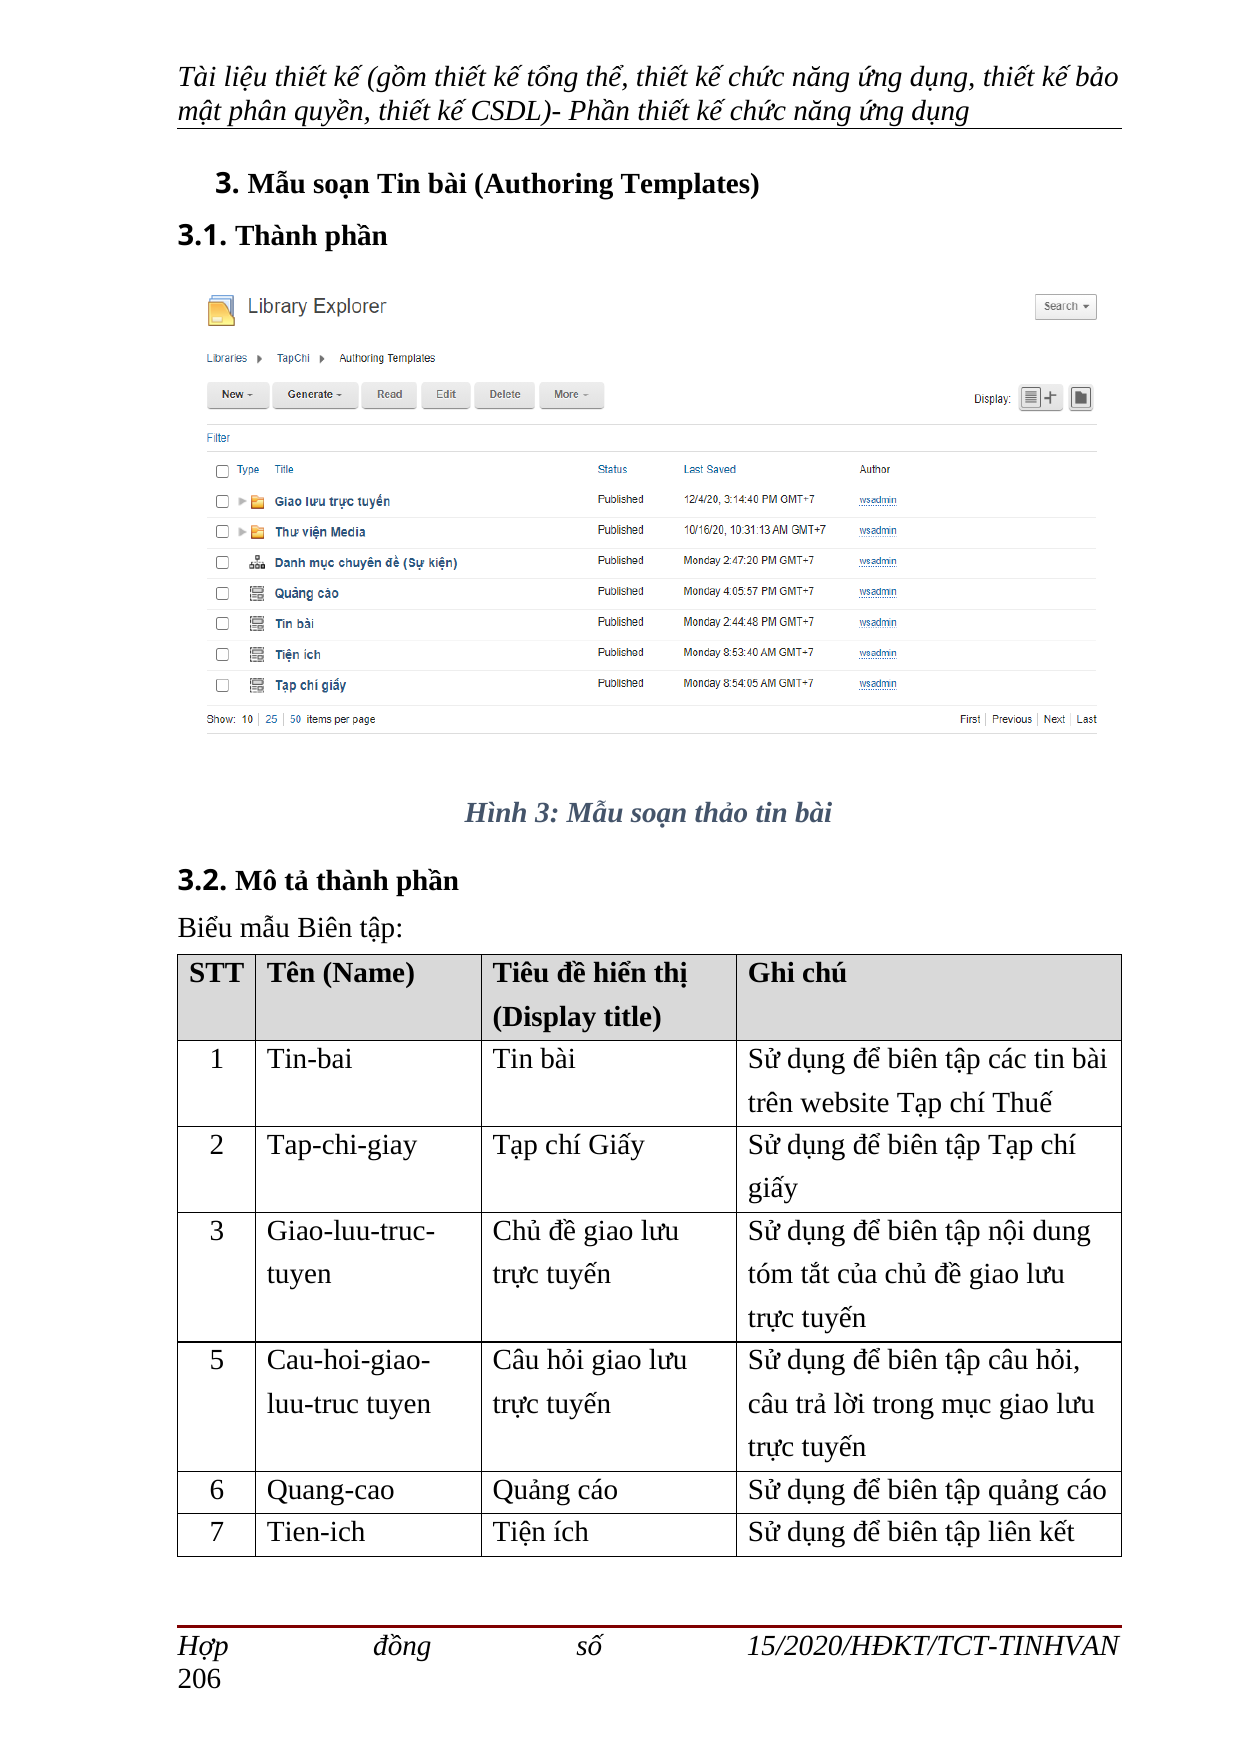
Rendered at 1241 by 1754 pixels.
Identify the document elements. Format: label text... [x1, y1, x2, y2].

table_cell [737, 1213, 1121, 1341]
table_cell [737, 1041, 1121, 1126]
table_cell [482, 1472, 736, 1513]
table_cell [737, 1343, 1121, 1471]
picture [187, 266, 1112, 770]
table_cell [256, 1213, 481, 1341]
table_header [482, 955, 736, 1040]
subtitle Thành phần [177, 214, 1122, 254]
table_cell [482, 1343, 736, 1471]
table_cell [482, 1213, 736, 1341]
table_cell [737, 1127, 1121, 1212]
text Hình 3: Mẫu soạn thảo tin bài [177, 795, 1122, 828]
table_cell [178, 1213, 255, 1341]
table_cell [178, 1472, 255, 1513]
subtitle Mẫu soạn Tin bài (Authoring Templates) [215, 163, 1122, 202]
text Biểu mẫu Biên tập: [177, 911, 1122, 944]
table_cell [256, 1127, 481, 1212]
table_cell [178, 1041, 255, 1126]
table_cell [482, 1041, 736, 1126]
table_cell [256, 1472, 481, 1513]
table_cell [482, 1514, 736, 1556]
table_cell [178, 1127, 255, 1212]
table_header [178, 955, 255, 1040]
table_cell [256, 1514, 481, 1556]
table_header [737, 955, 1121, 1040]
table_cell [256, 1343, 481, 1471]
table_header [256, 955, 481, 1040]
subtitle Mô tả thành phần [177, 859, 1122, 899]
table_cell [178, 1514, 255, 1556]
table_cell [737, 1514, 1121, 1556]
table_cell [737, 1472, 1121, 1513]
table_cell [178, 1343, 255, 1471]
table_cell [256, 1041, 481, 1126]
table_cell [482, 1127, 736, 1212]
